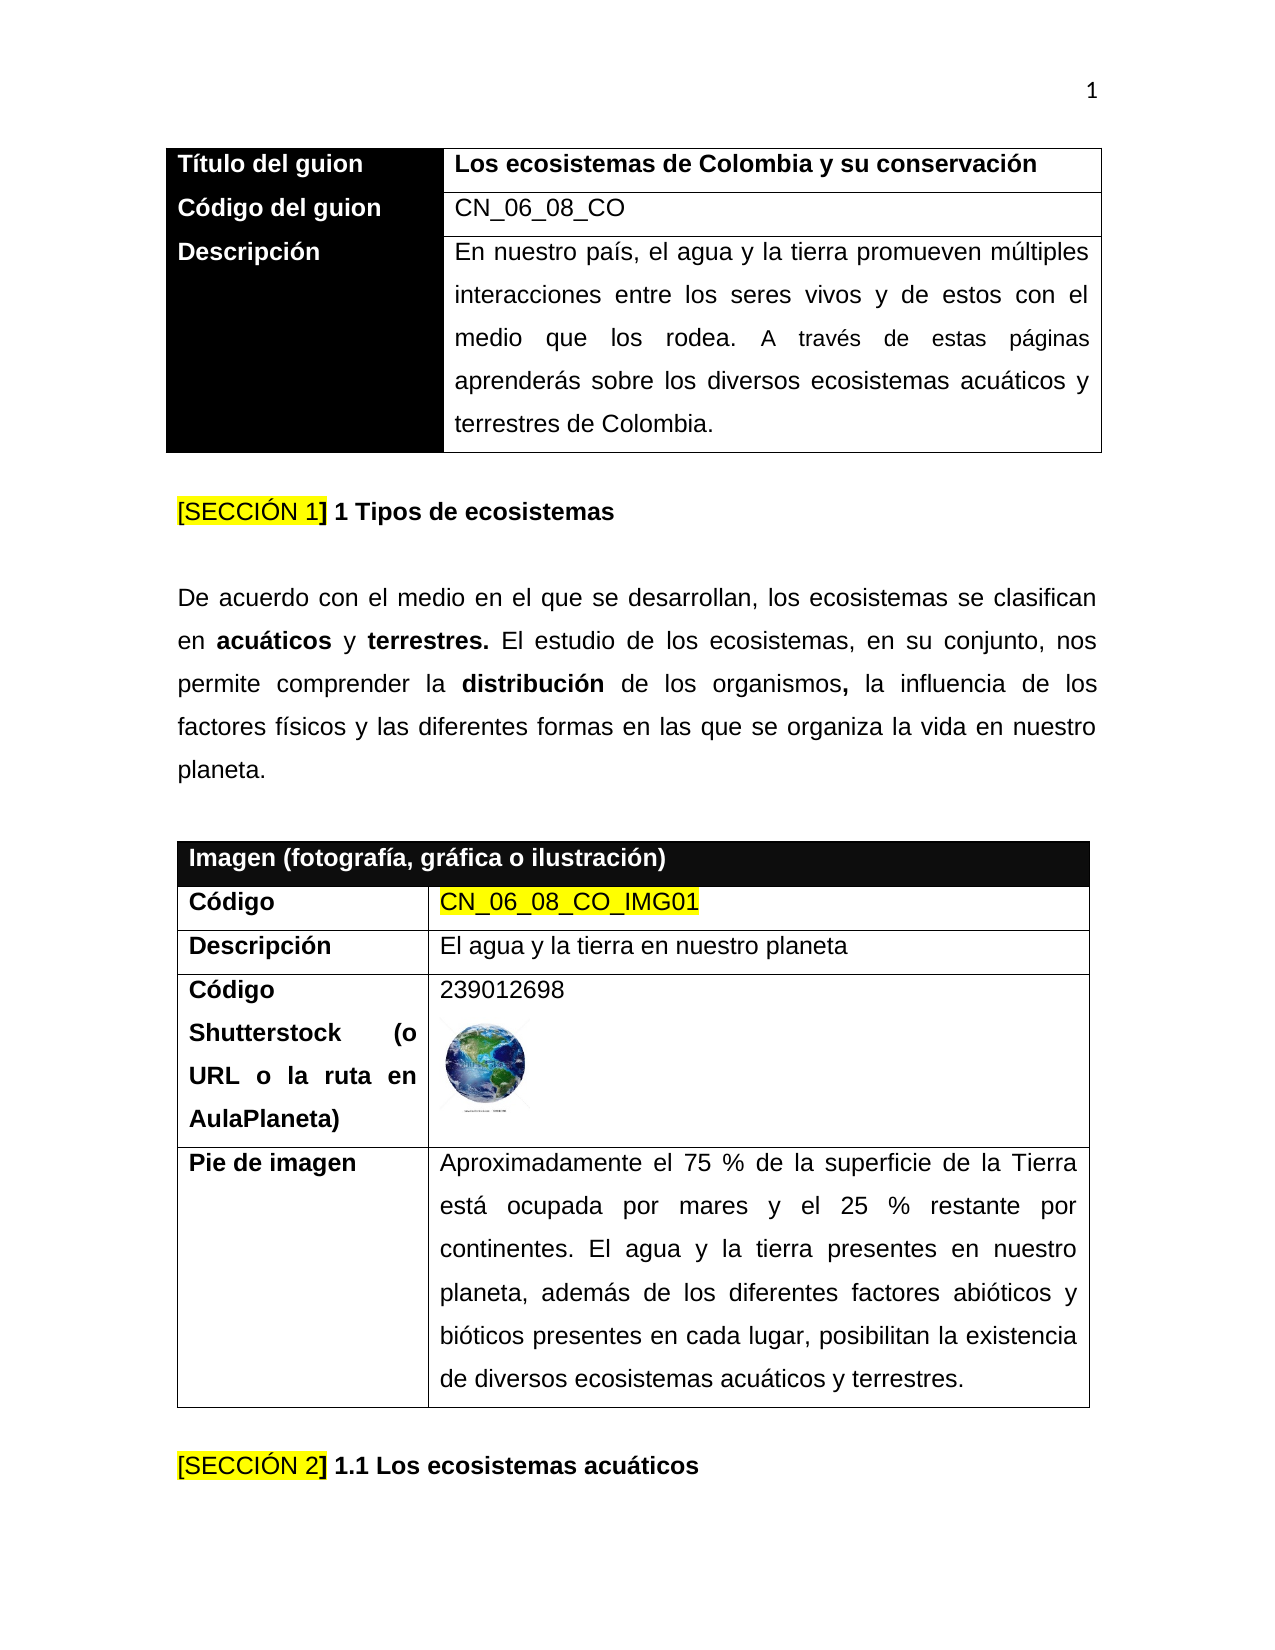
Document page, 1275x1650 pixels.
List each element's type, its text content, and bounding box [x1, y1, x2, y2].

table_header Título del guion [167, 149, 443, 192]
table_header Imagen (fotografía, gráfica o ilustración) [178, 843, 1089, 886]
table_cell En nuestro país, el agua y la tierra promueven múltiples interacciones entre los seres vivos y de estos con el medio que los rodea. A través de estas páginas aprenderás sobre los diversos ecosistemas acuáticos y terrestres de Colombia. [444, 237, 1101, 452]
table_cell Aproximadamente el 75 % de la superficie de la Tierra está ocupada por mares y el 25 % restante por continentes. El agua y la tierra presentes en nuestro planeta, además de los diferentes factores abióticos y bióticos presentes en cada lugar, posibilitan la existencia de diversos ecosistemas acuáticos y terrestres. [429, 1148, 1089, 1407]
table_cell 239012698 [429, 975, 1089, 1147]
text De acuerdo con el medio en el que se desarrollan, los ecosistemas se clasifican en acuáticos y terrestres. El estudio de los ecosistemas, en su conjunto, nos permite comprender la distribución de los organismos, la influencia de los factores físicos y las diferentes formas en las que se organiza la vida en nuestro planeta. [177, 583, 1098, 784]
picture [439, 1017, 530, 1113]
table_cell CN_06_08_CO_IMG01 [429, 887, 1089, 929]
table_header Los ecosistemas de Colombia y su conservación [444, 149, 1101, 192]
table_cell Pie de imagen [178, 1148, 428, 1407]
text [SECCIÓN 2] 1.1 Los ecosistemas acuáticos [327, 1451, 1098, 1480]
text [SECCIÓN 1] 1 Tipos de ecosistemas [327, 496, 1098, 525]
table_cell El agua y la tierra en nuestro planeta [429, 931, 1089, 974]
table_cell Código [178, 887, 428, 929]
table_cell Descripción [167, 237, 443, 452]
table_cell Descripción [178, 931, 428, 974]
table_cell Código Shutterstock (o URL o la ruta en AulaPlaneta) [178, 975, 428, 1147]
table_cell Código del guion [167, 193, 443, 236]
table_cell CN_06_08_CO [444, 193, 1101, 236]
